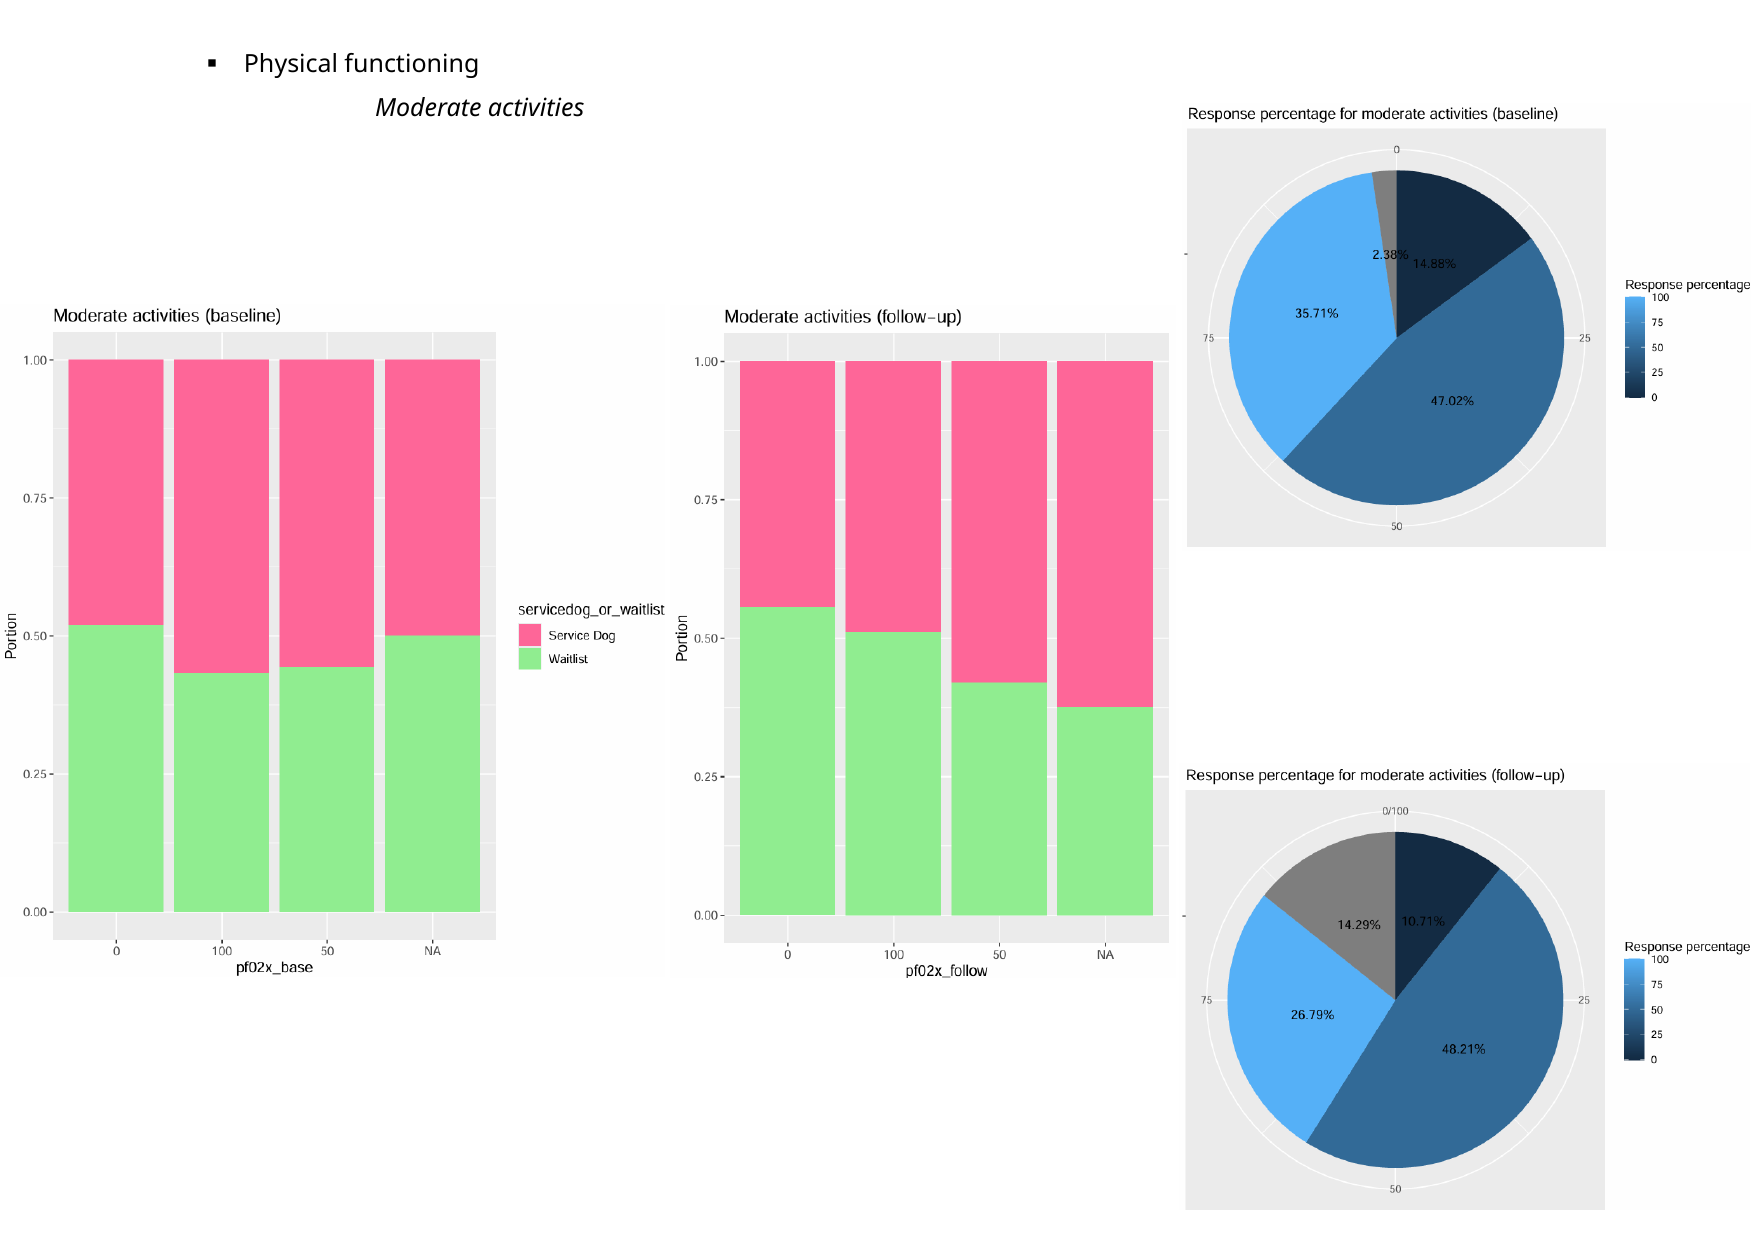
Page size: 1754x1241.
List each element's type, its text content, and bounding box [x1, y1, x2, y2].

picture [1178, 763, 1751, 1210]
picture [1182, 103, 1751, 551]
subtitle Moderate activities [319, 89, 1604, 123]
picture [670, 305, 1177, 977]
picture [0, 304, 666, 976]
subtitle Physical functioning [206, 46, 1604, 80]
